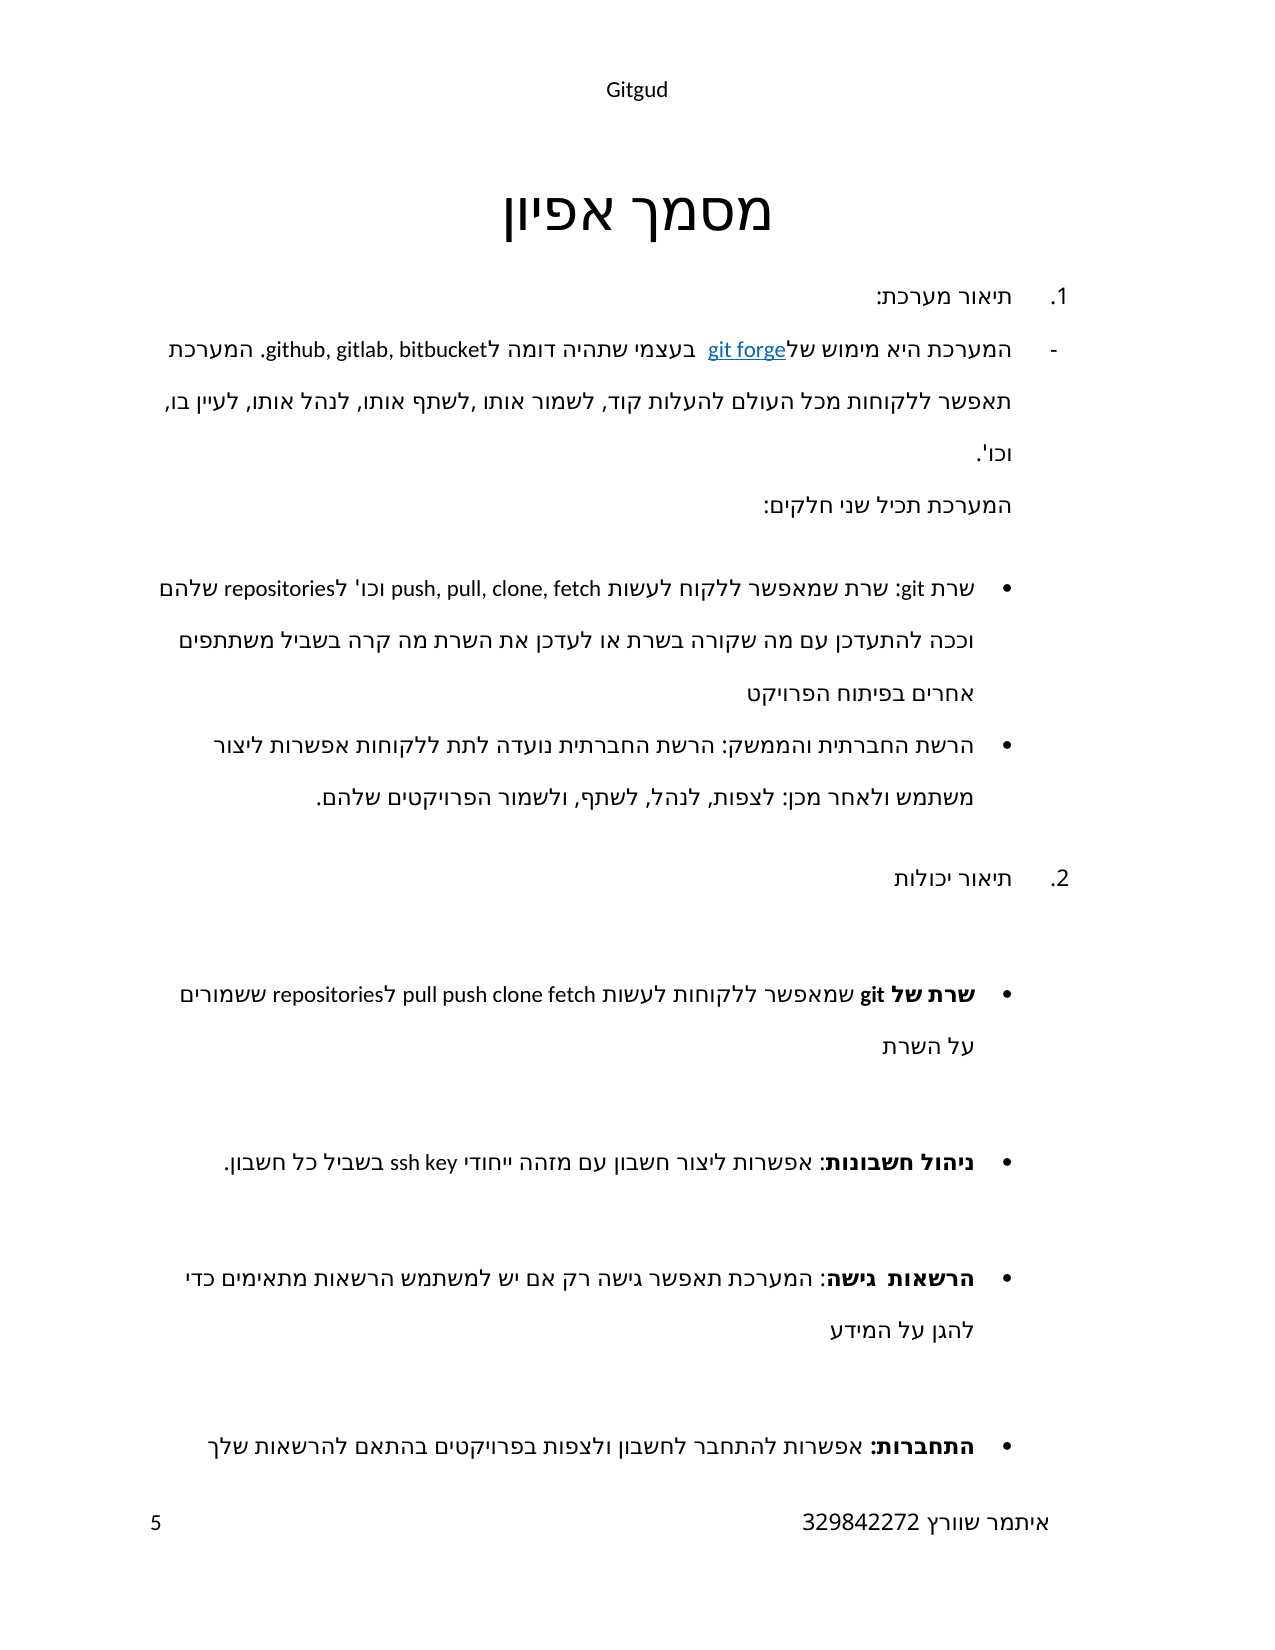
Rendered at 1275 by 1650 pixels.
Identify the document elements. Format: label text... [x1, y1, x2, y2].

list הרשת החברתית והממשק: הרשת החברתית נועדה לתת ללקוחות אפשרות ליצור משתמש ולאחר מכן: לצפות, לנהל, לשתף, ולשמור הפרויקטים שלהם. [150, 722, 1012, 853]
list ניהול חשבונות: אפשרות ליצור חשבון עם מזהה ייחודי ssh key בשביל כל חשבון. [150, 1139, 1012, 1187]
list שרת git: שרת שמאפשר ללקוח לעשות push, pull, clone, fetch וכו' לrepositories שלהם וככה להתעדכן עם מה שקורה בשרת או לעדכן את השרת מה קרה בשביל משתתפים אחרים בפיתוח הפרויקט [150, 565, 1012, 718]
list המערכת היא מימוש שלgit forge בעצמי שתהיה דומה לgithub, gitlab, bitbucket. המערכת תאפשר ללקוחות מכל העולם להעלות קוד, לשמור אותו ,לשתף אותו, לנהל אותו, לעיין בו, וכו'. [150, 326, 1050, 478]
list שרת של git שמאפשר ללקוחות לעשות pull push clone fetch לrepositories ששמורים על השרת [150, 971, 1012, 1071]
title מסמך אפיון [150, 150, 1125, 273]
list התחברות: אפשרות להתחבר לחשבון ולצפות בפרויקטים בהתאם להרשאות שלך [150, 1423, 1012, 1471]
list תיאור מערכת: [150, 273, 1050, 322]
list הרשאות גישה: המערכת תאפשר גישה רק אם יש למשתמש הרשאות מתאימים כדי להגן על המידע [150, 1255, 1012, 1355]
list תיאור יכולות [150, 855, 1050, 903]
list המערכת תכיל שני חלקים: [150, 482, 1012, 531]
